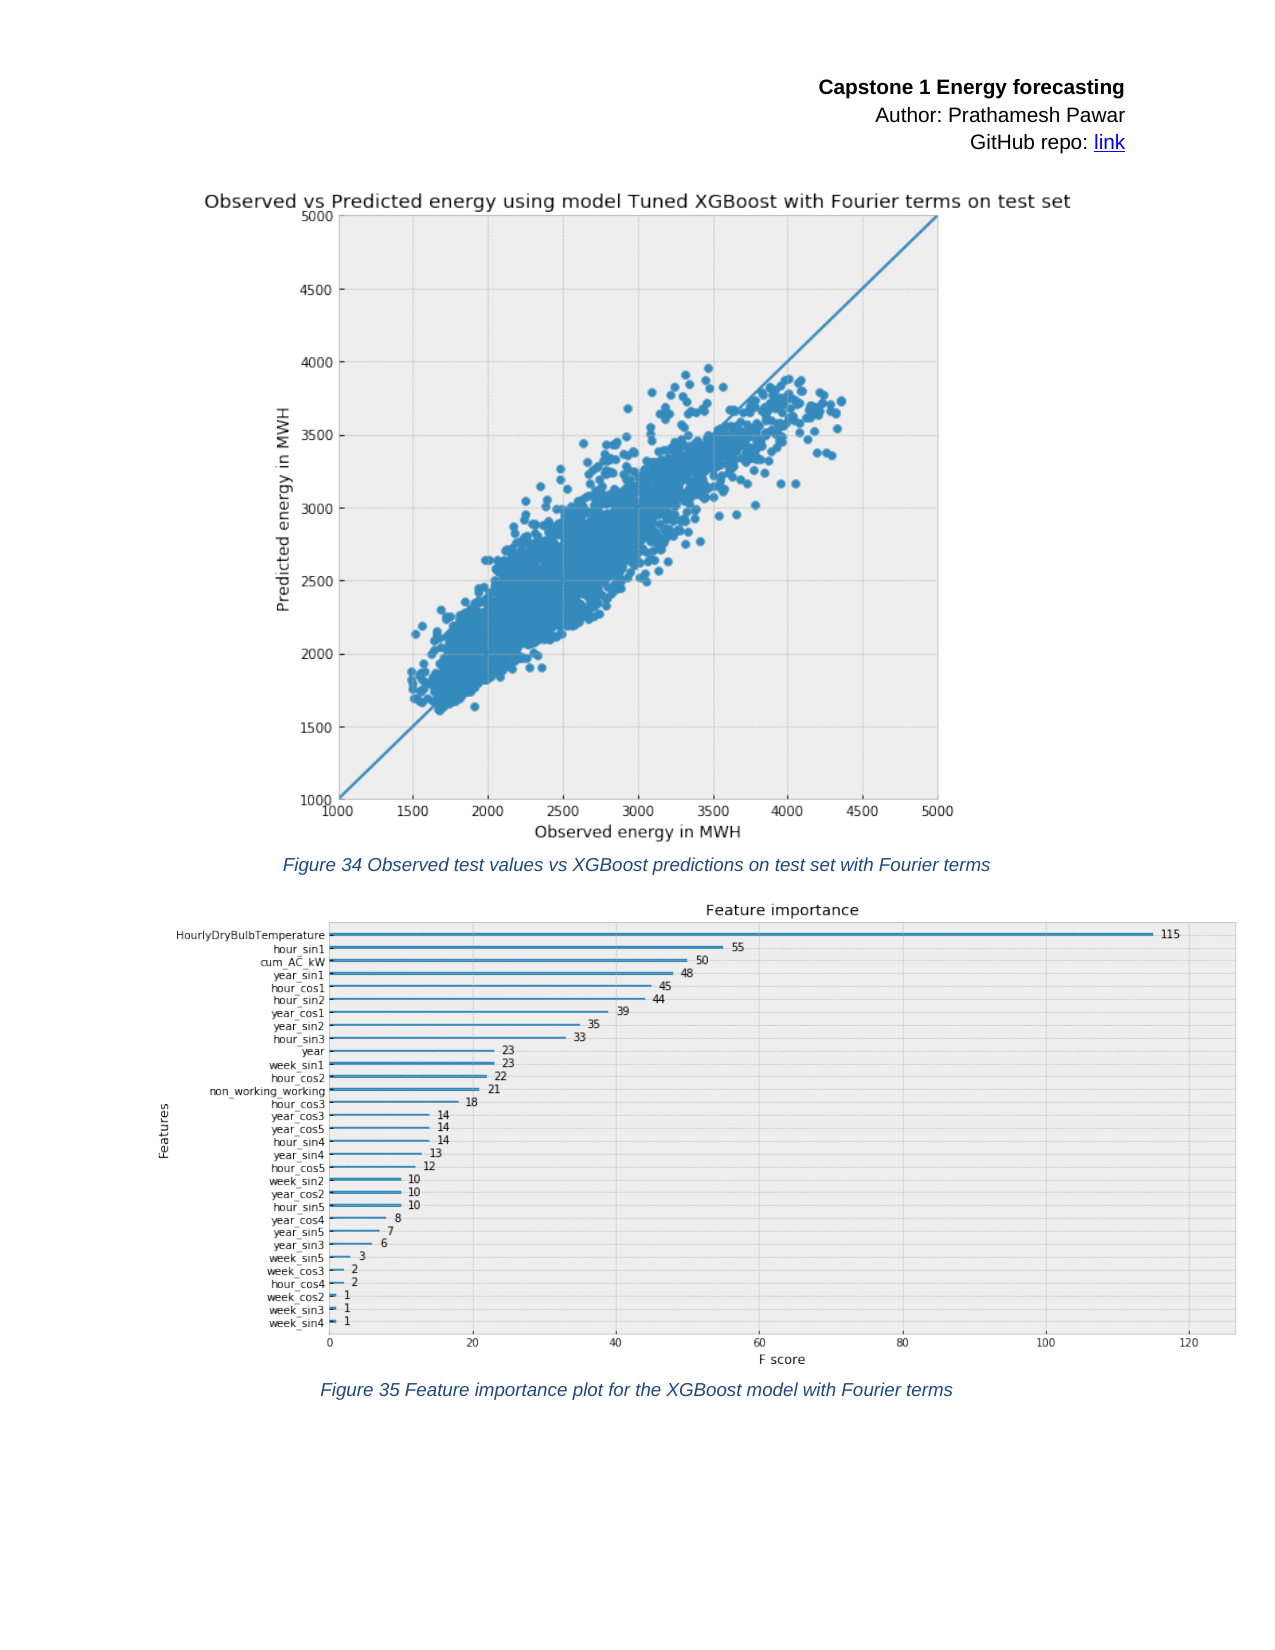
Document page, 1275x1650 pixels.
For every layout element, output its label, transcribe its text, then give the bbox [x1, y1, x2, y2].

picture [195, 185, 1080, 850]
text Figure Observed test values vs XGBoost predictions on test set with Fourier terms [150, 854, 1125, 875]
picture [150, 896, 1243, 1375]
text Figure Feature importance plot for the XGBoost model with Fourier terms [150, 1379, 1125, 1400]
